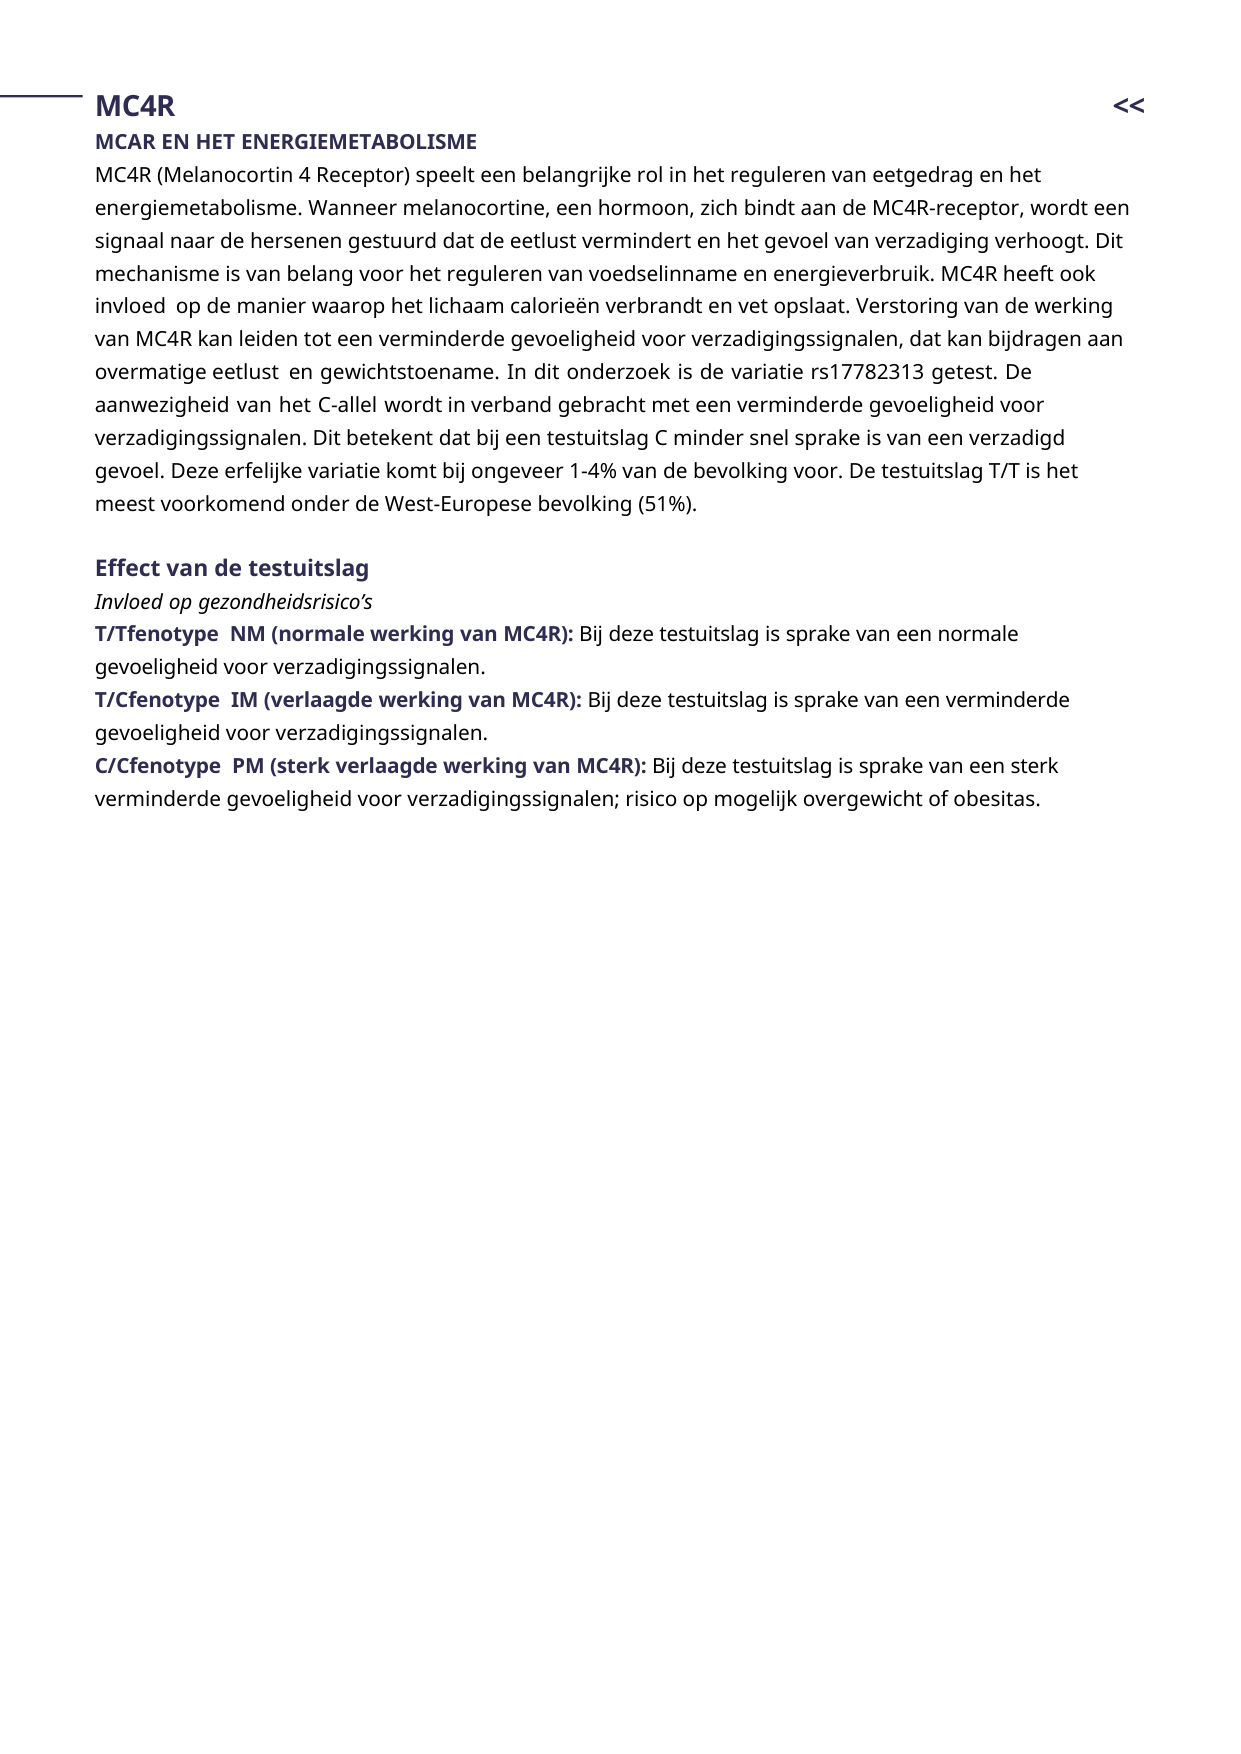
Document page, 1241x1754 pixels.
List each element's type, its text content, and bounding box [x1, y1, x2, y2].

text C/C­fenotype ­ PM (sterk verlaagde werking van MC4R): Bij deze testuitslag is sprake van een sterk verminderde gevoeligheid voor verzadigingssignalen; risico op mogelijk overgewicht of obesitas. [94, 751, 1132, 812]
text T/T­fenotype ­ NM (normale werking van MC4R): Bij deze testuitslag is sprake van een normale gevoeligheid voor verzadigingssignalen. [94, 619, 1132, 681]
subtitle MC4R << [94, 85, 1240, 124]
text MC4R (Melanocortin 4 Receptor) speelt een belangrijke rol in het reguleren van eetgedrag en het energiemetabolisme. Wanneer melanocortine, een hormoon, zich bindt aan de MC4R-receptor, wordt een signaal naar de hersenen gestuurd dat de eetlust vermindert en het gevoel van verzadiging verhoogt. Dit mechanisme is van belang voor het reguleren van voedselinname en energieverbruik. MC4R heeft ook invloed op de manier waarop het lichaam calorieën verbrandt en vet opslaat. Verstoring van de werking van MC4R kan leiden tot een verminderde gevoeligheid voor verzadigingssignalen, dat kan bijdragen aan overmatige eetlust en gewichtstoename. In dit onderzoek is de variatie rs17782313 getest. De aanwezigheid van het C-allel wordt in verband gebracht met een verminderde gevoeligheid voor verzadigingssignalen. Dit betekent dat bij een testuitslag C minder snel sprake is van een verzadigd gevoel. Deze erfelijke variatie komt bij ongeveer 1-4% van de bevolking voor. De testuitslag T/T is het meest voorkomend onder de West-Europese bevolking (51%). [94, 160, 1138, 517]
text T/C­fenotype ­ IM (verlaagde werking van MC4R): Bij deze testuitslag is sprake van een verminderde gevoeligheid voor verzadigingssignalen. [94, 685, 1132, 747]
text Invloed op gezondheidsrisico’s [94, 587, 1240, 615]
text Effect van de testuitslag [94, 552, 1240, 583]
subtitle MCAR EN HET ENERGIEMETABOLISME [94, 127, 1240, 156]
